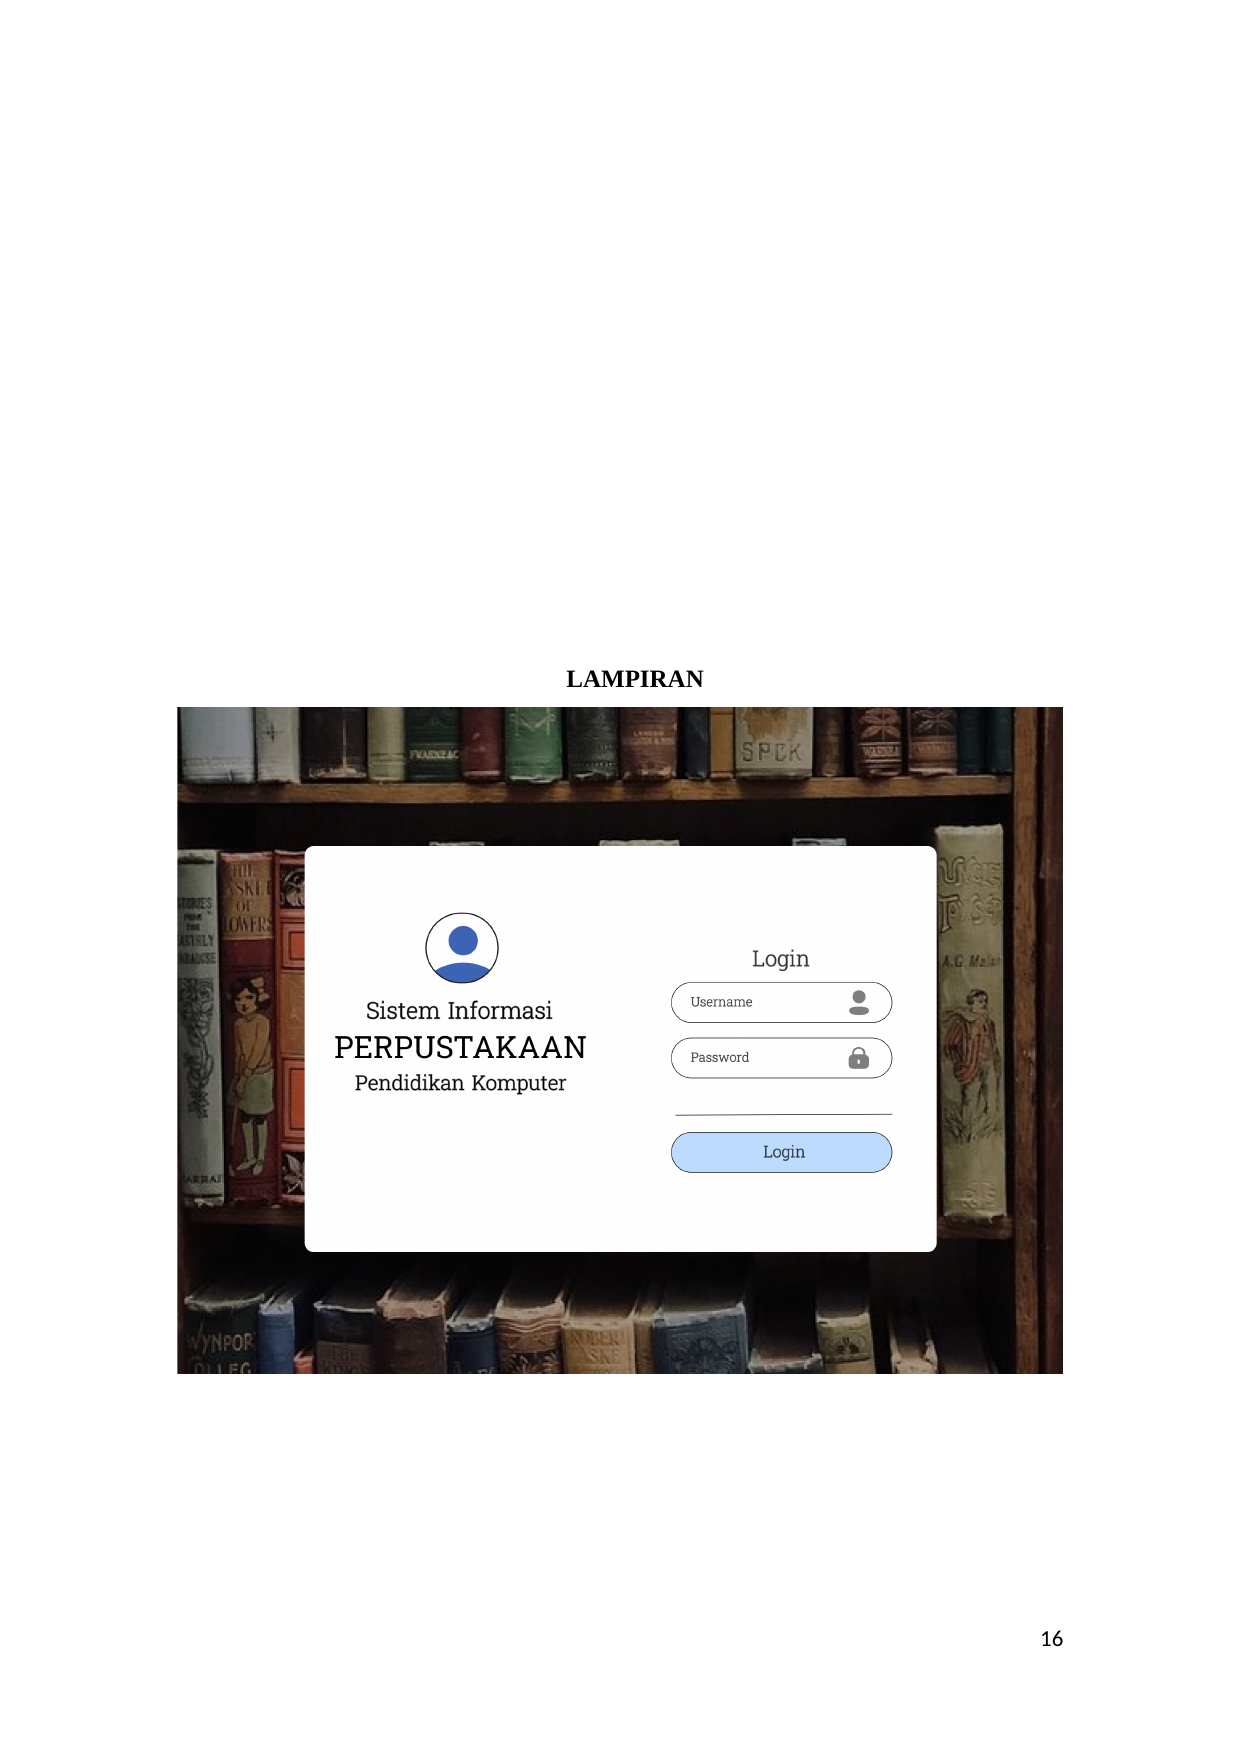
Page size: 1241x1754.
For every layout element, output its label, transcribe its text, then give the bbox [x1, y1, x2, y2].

subtitle LAMPIRAN [207, 664, 1063, 693]
picture [177, 707, 1063, 1374]
